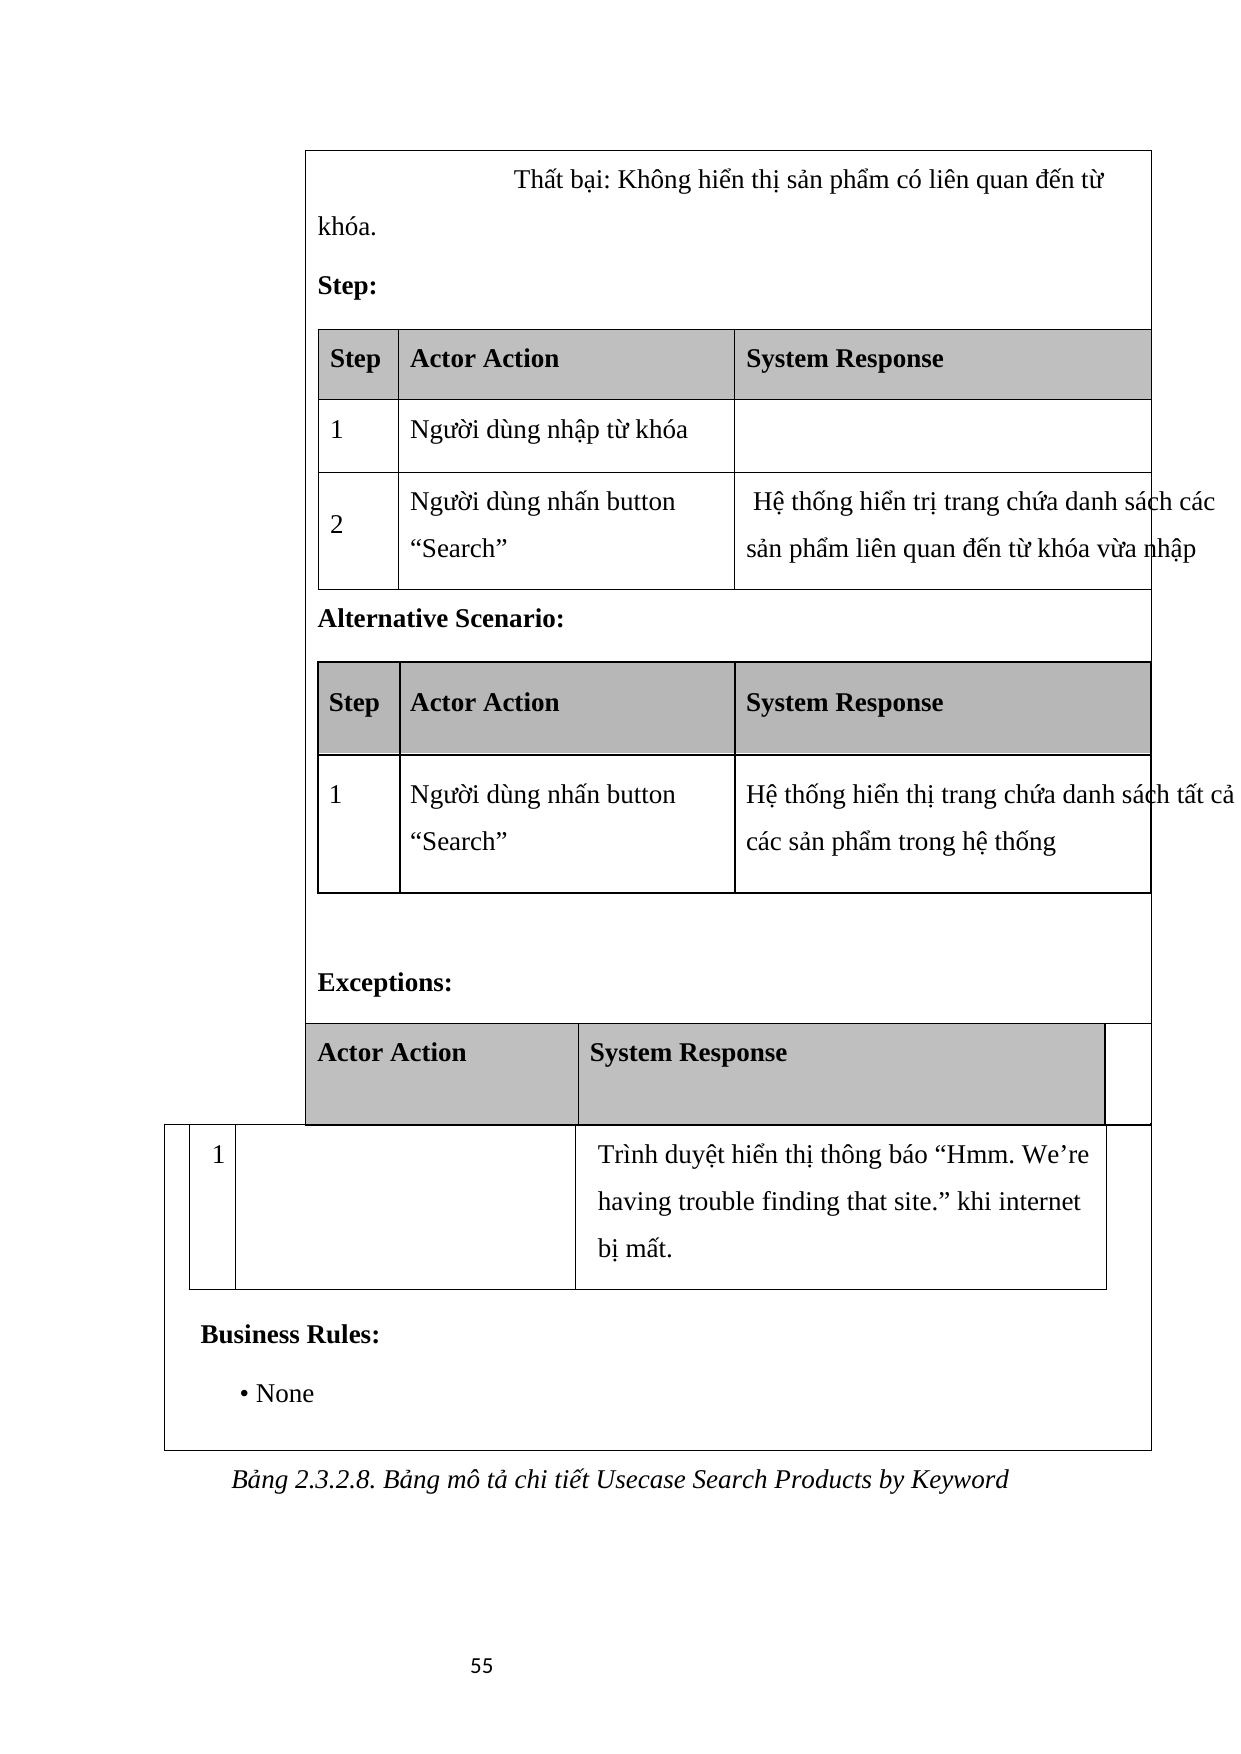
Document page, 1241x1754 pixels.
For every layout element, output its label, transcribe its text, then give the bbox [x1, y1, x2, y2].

table_cell System Response [579, 1024, 1104, 1124]
table_cell [165, 1125, 189, 1449]
table_cell [1106, 1126, 1151, 1449]
table_cell [1106, 1024, 1151, 1124]
table_cell [236, 1125, 575, 1288]
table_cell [306, 151, 1151, 1023]
text Bảng 2.3.2.8. Bảng mô tả chi tiết Usecase Search Products by Keyword [187, 1463, 1053, 1494]
table_cell Actor Action [306, 1024, 578, 1124]
table_cell Trình duyệt hiển thị thông báo “Hmm. We’re having trouble finding that site.” khi internet bị mất. [576, 1126, 1106, 1288]
table_cell 1 [190, 1125, 235, 1288]
table_cell Business Rules: • None [189, 1290, 1106, 1449]
